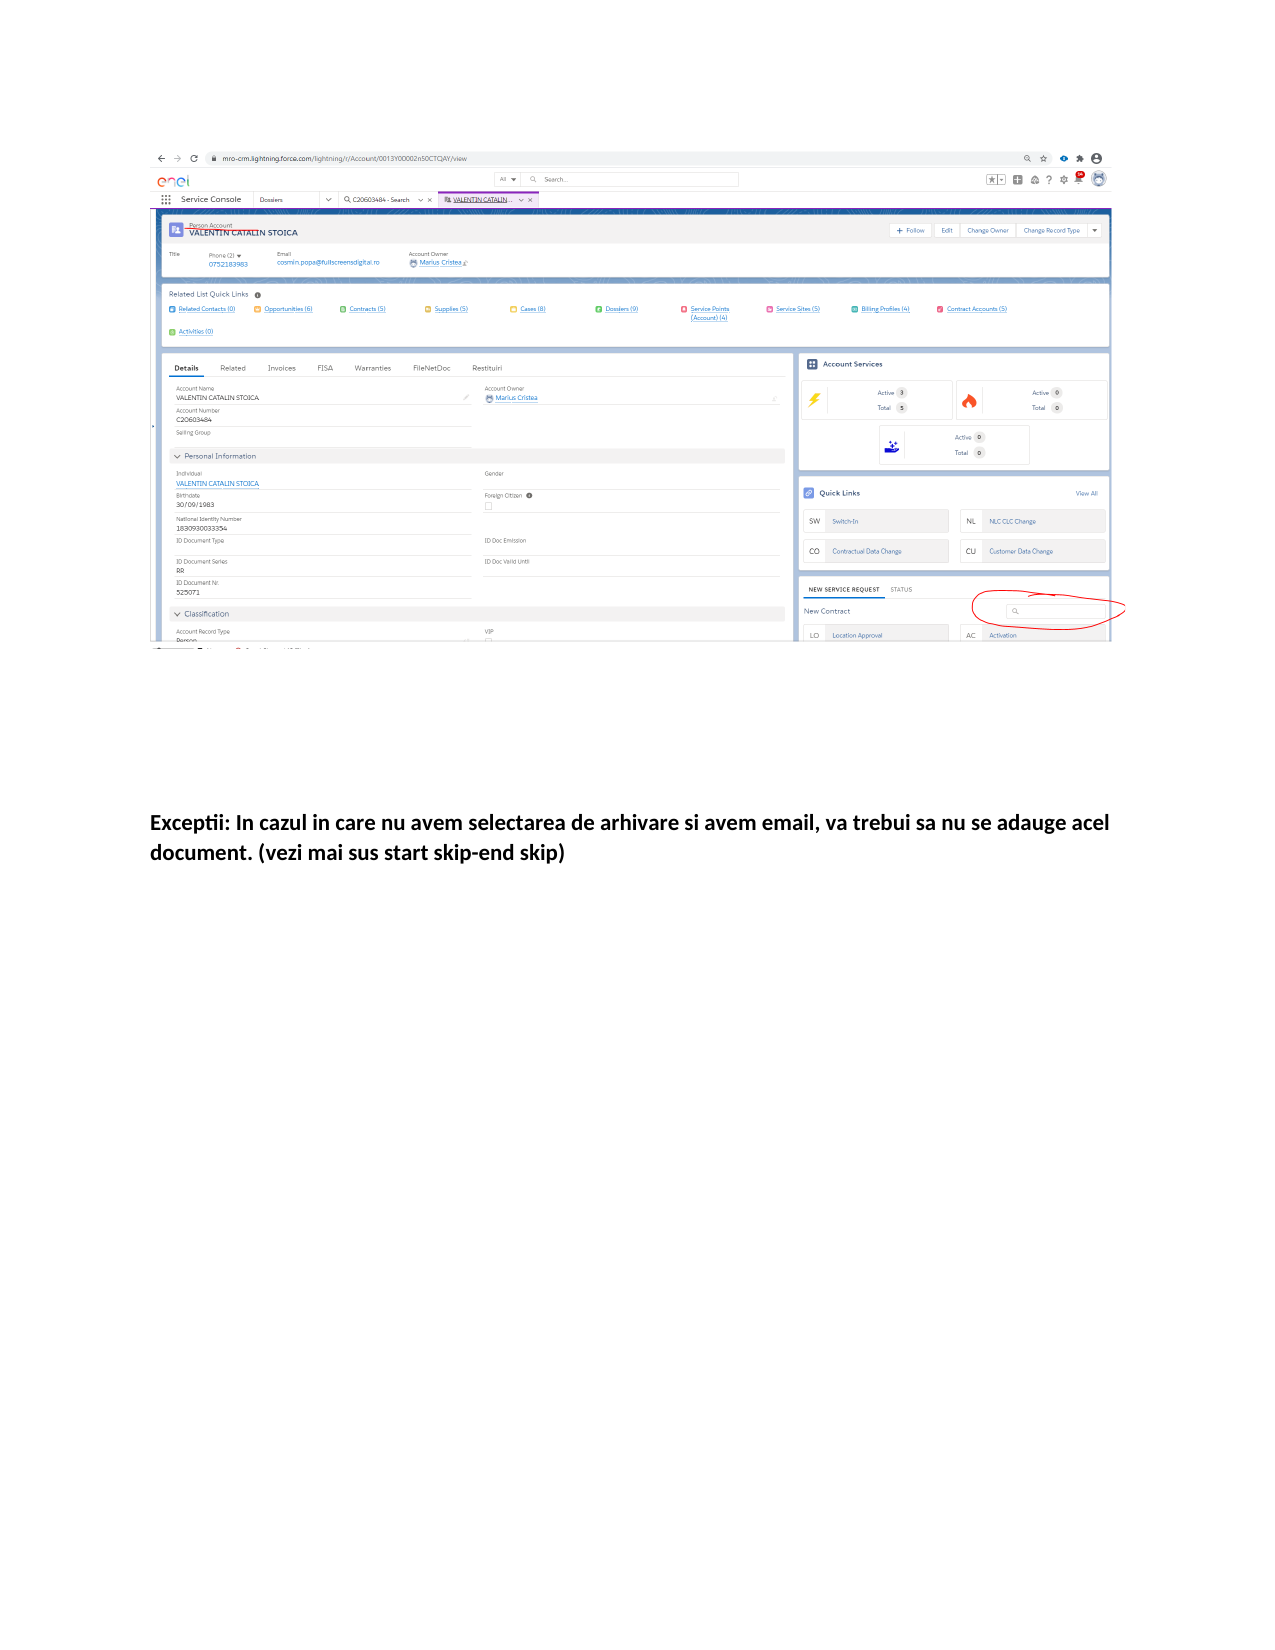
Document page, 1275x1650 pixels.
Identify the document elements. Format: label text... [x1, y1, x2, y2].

picture [150, 150, 1125, 649]
text Exceptii: In cazul in care nu avem selectarea de arhivare si avem email, va trebui sa nu se adauge acel document. (vezi mai sus start skip-end skip) [150, 808, 1125, 867]
